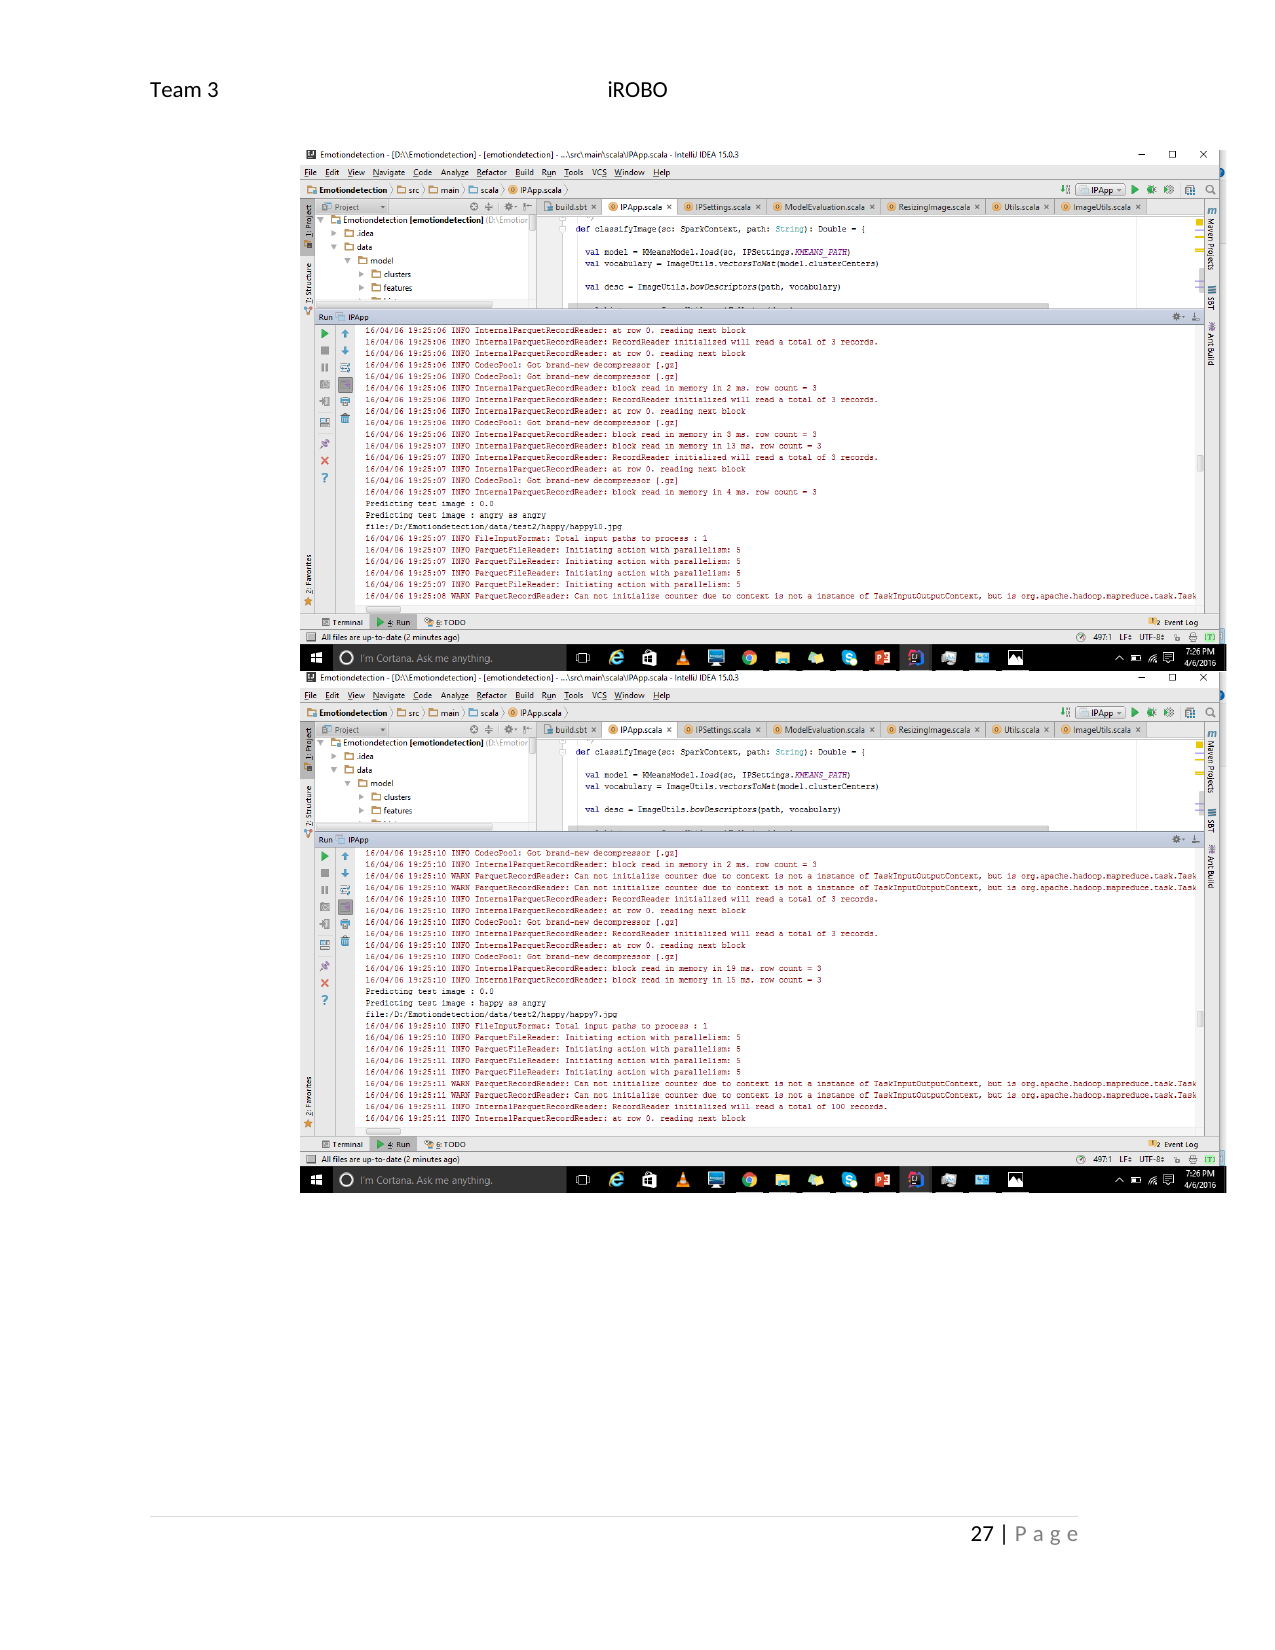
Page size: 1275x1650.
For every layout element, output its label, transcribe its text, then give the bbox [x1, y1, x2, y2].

picture [300, 672, 1227, 1193]
picture [300, 150, 1227, 671]
